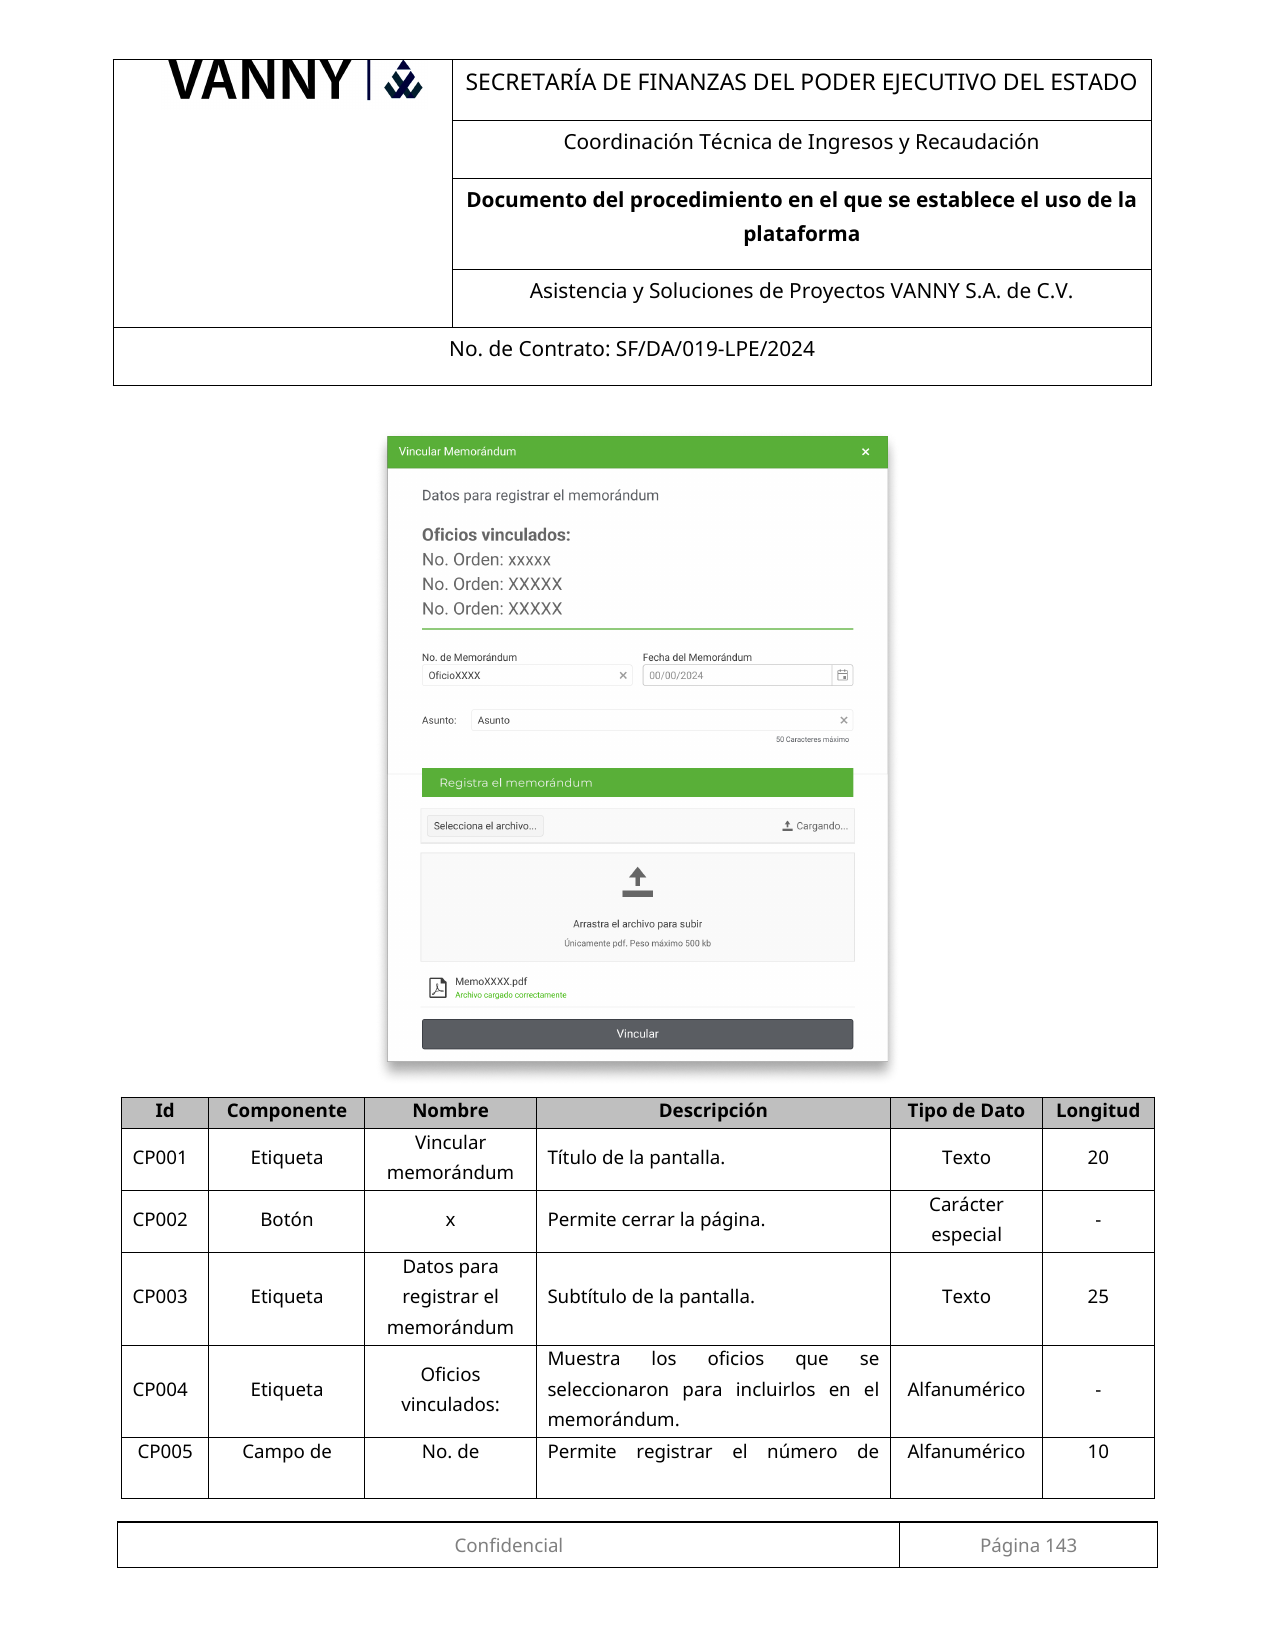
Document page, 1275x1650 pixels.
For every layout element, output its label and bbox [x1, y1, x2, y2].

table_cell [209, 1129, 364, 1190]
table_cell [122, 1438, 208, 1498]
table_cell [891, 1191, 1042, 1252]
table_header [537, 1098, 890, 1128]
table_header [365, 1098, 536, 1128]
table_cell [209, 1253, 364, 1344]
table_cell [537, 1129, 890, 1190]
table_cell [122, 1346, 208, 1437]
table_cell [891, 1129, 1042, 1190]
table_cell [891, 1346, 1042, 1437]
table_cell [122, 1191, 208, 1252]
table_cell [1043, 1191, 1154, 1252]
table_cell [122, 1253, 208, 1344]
picture [160, 60, 428, 110]
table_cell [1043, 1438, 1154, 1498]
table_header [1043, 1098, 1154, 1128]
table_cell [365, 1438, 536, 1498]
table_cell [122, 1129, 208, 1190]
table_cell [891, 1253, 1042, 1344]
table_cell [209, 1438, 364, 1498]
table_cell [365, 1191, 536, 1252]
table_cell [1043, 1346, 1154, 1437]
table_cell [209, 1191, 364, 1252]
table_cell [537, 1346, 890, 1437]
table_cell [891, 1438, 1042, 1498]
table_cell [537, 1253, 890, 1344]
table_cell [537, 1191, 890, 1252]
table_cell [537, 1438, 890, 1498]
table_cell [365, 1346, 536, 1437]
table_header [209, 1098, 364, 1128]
picture [374, 427, 901, 1086]
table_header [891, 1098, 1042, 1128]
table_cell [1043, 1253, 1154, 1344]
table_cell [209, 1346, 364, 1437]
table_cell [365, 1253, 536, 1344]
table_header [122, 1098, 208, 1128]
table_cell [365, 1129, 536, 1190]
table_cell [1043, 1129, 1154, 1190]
